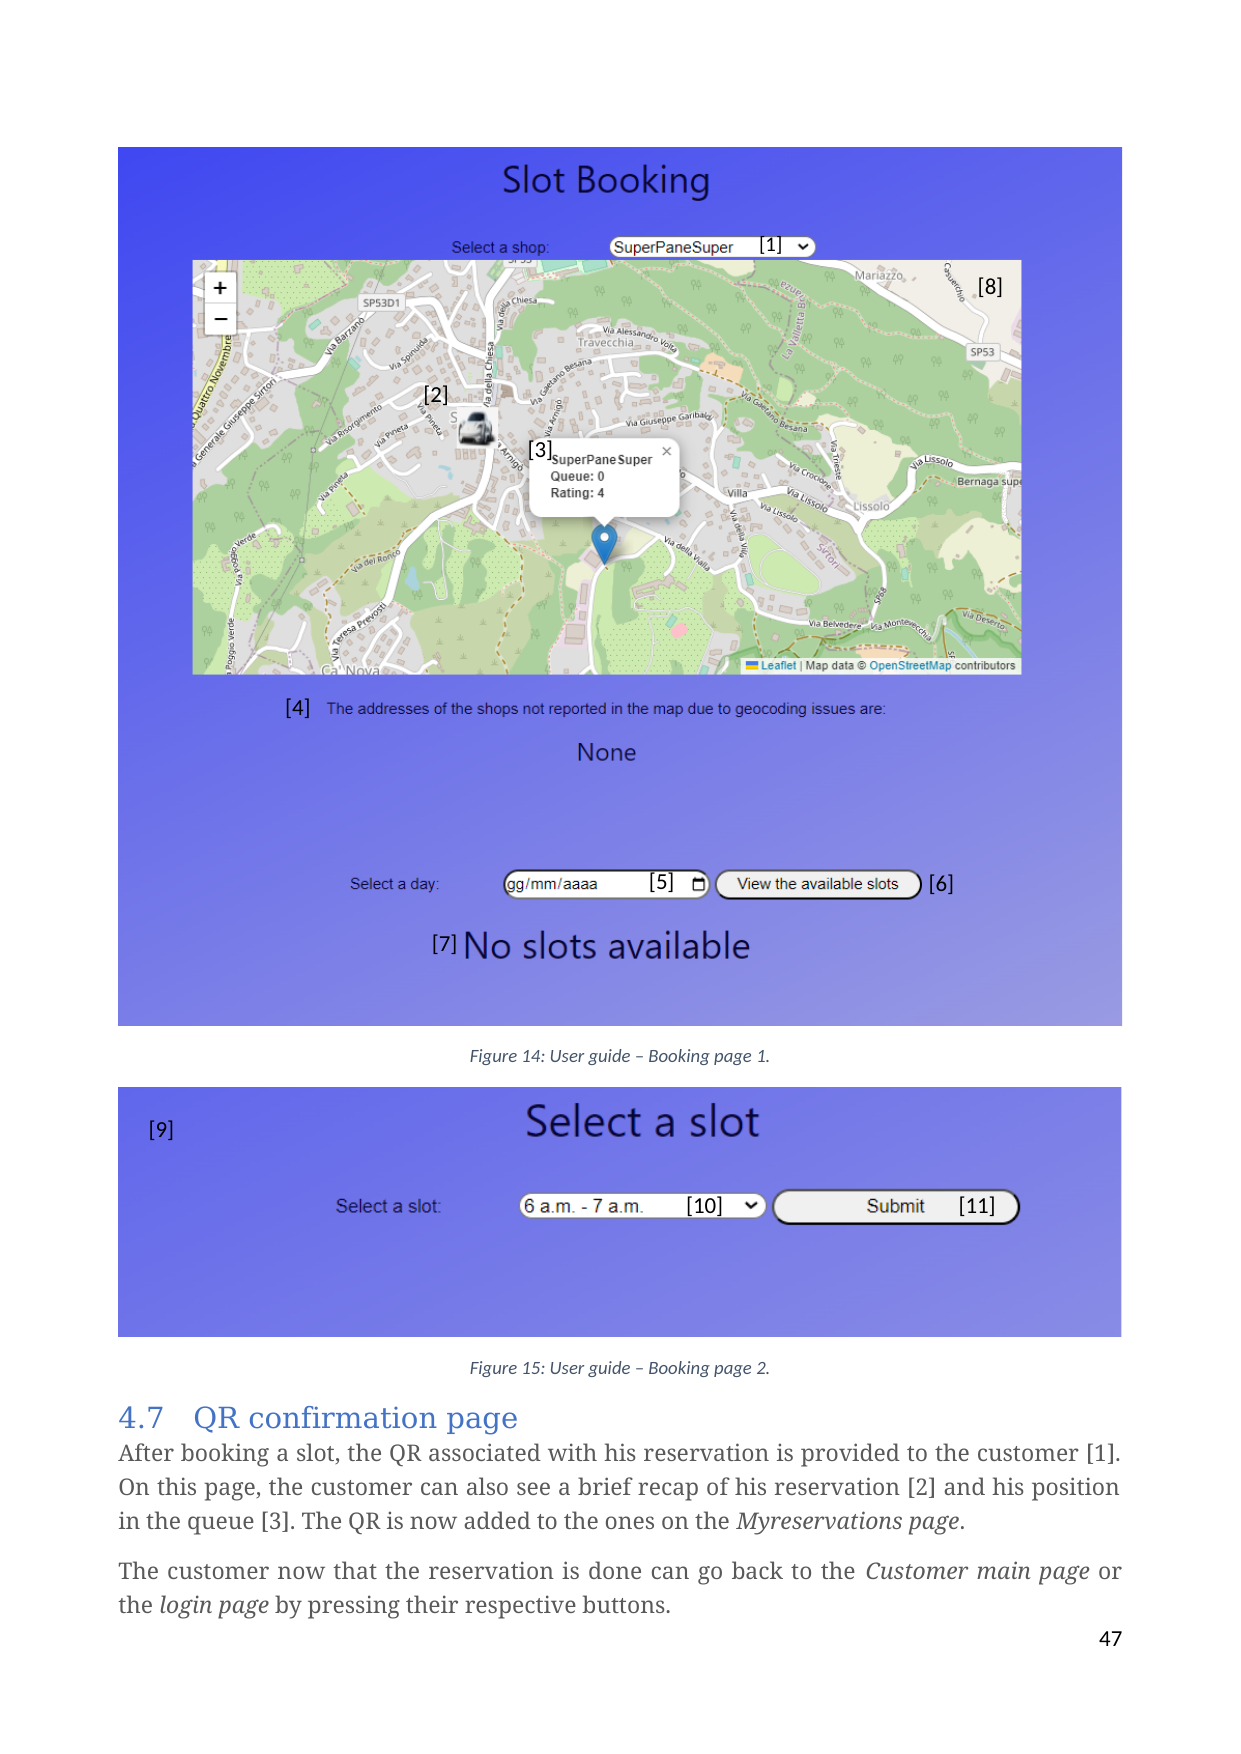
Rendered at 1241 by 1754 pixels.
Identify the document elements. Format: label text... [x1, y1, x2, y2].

picture [118, 147, 1123, 1026]
picture [118, 1087, 1122, 1337]
text Figure 15: User guide – Booking page 2. [118, 1356, 1122, 1379]
text After booking a slot, the QR associated with his reservation is provided to the customer [1]. On this page, the customer can also see a brief recap of his reservation [2] and his position in the queue [3]. The QR is now added to the ones on the Myreservations page. [118, 1437, 1122, 1536]
text Figure 14: User guide – Booking page 1. [118, 1044, 1122, 1067]
text The customer now that the reservation is done can go back to the Customer main page or the login page by pressing their respective buttons. [118, 1555, 1122, 1620]
subtitle QR confirmation page [118, 1399, 1122, 1434]
